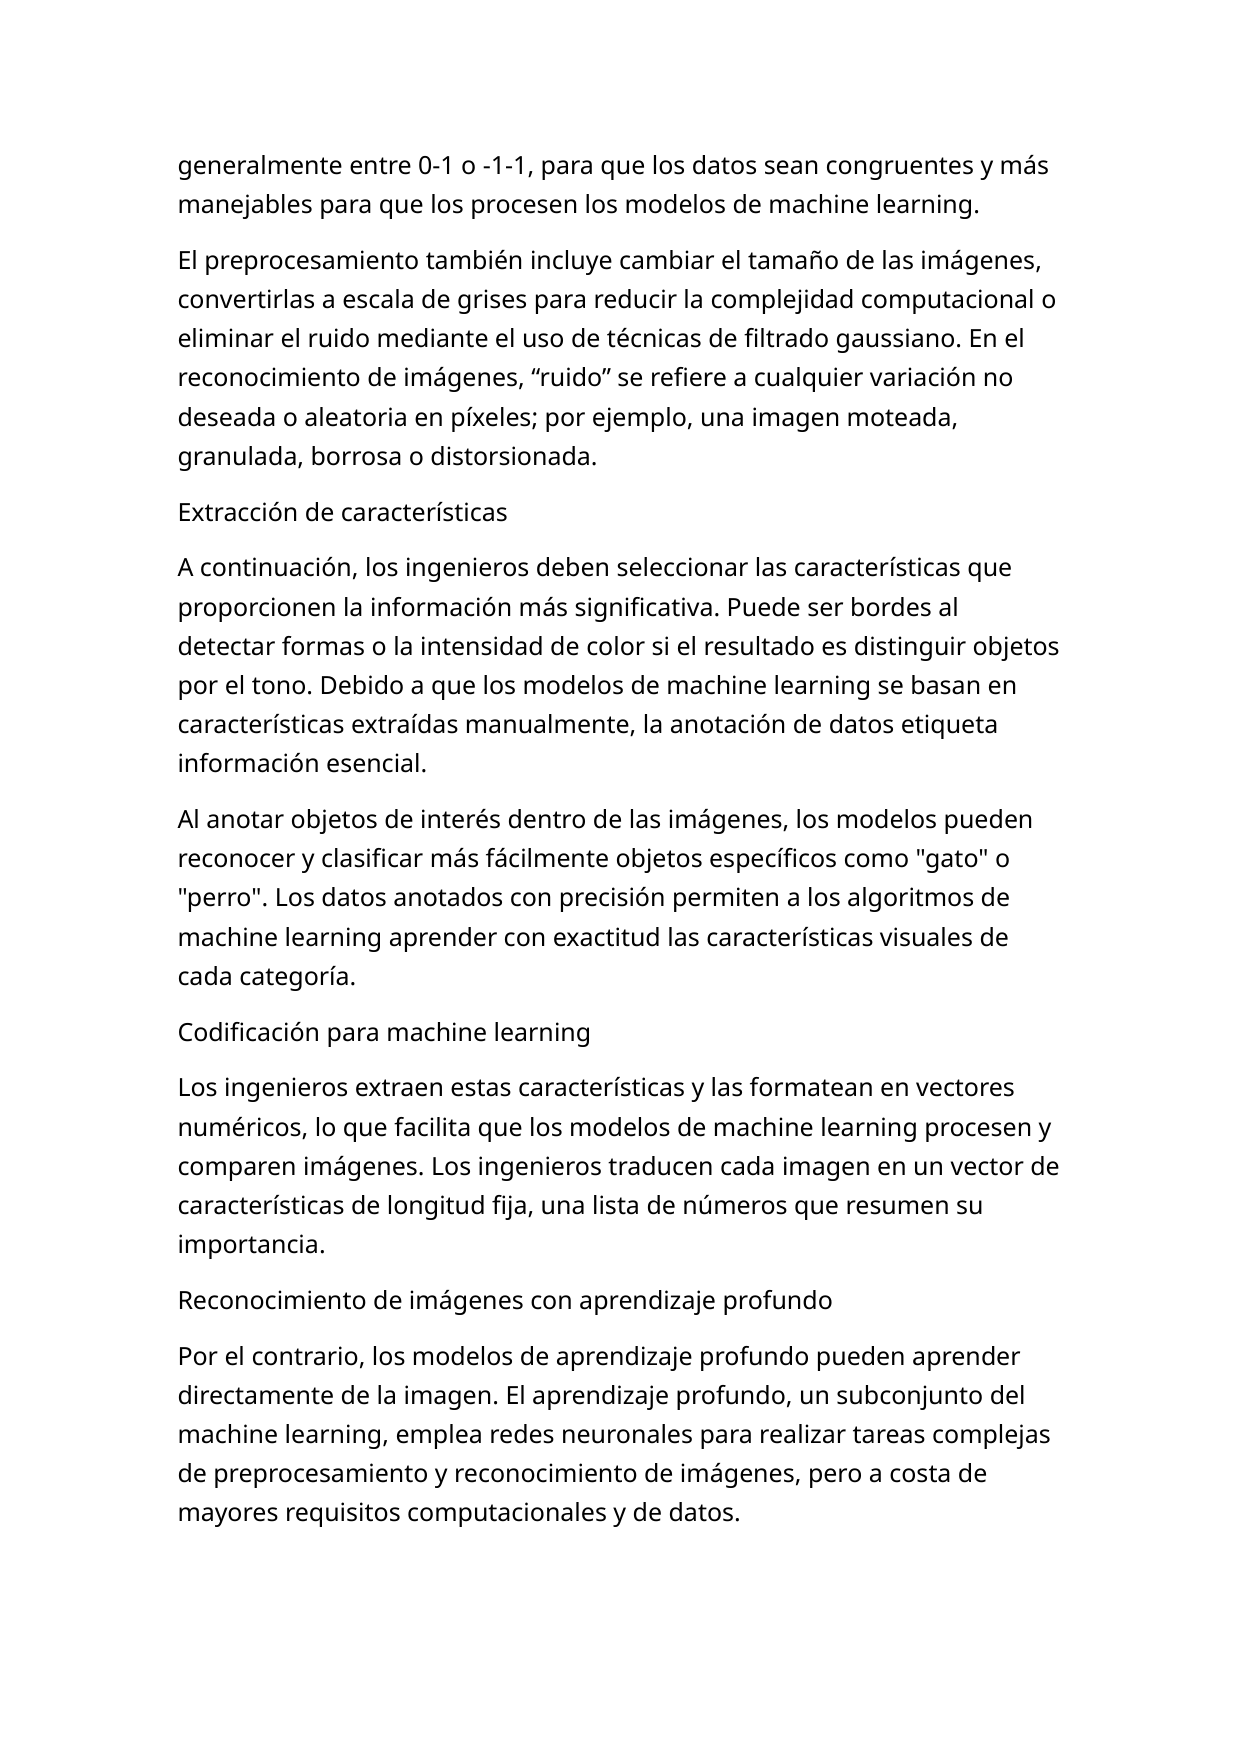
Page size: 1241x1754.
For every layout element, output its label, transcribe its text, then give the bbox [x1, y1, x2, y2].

text Por el contrario, los modelos de aprendizaje profundo pueden aprender directamente de la imagen. El aprendizaje profundo, un subconjunto del machine learning, emplea redes neuronales para realizar tareas complejas de preprocesamiento y reconocimiento de imágenes, pero a costa de mayores requisitos computacionales y de datos. [177, 1338, 1063, 1529]
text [177, 148, 1063, 221]
text Los ingenieros extraen estas características y las formatean en vectores numéricos, lo que facilita que los modelos de machine learning procesen y comparen imágenes. Los ingenieros traducen cada imagen en un vector de características de longitud fija, una lista de números que resumen su importancia. [177, 1070, 1063, 1261]
text El preprocesamiento también incluye cambiar el tamaño de las imágenes, convertirlas a escala de grises para reducir la complejidad computacional o eliminar el ruido mediante el uso de técnicas de filtrado gaussiano. En el reconocimiento de imágenes, “ruido” se refiere a cualquier variación no deseada o aleatoria en píxeles; por ejemplo, una imagen moteada, granulada, borrosa o distorsionada. [177, 243, 1063, 472]
text Al anotar objetos de interés dentro de las imágenes, los modelos pueden reconocer y clasificar más fácilmente objetos específicos como "gato" o "perro". Los datos anotados con precisión permiten a los algoritmos de machine learning aprender con exactitud las características visuales de cada categoría. [177, 802, 1063, 992]
text A continuación, los ingenieros deben seleccionar las características que proporcionen la información más significativa. Puede ser bordes al detectar formas o la intensidad de color si el resultado es distinguir objetos por el tono. Debido a que los modelos de machine learning se basan en características extraídas manualmente, la anotación de datos etiqueta información esencial. [177, 550, 1063, 780]
text Reconocimiento de imágenes con aprendizaje profundo [177, 1283, 1063, 1317]
text Codificación para machine learning [177, 1014, 1063, 1048]
text Extracción de características [177, 494, 1063, 528]
